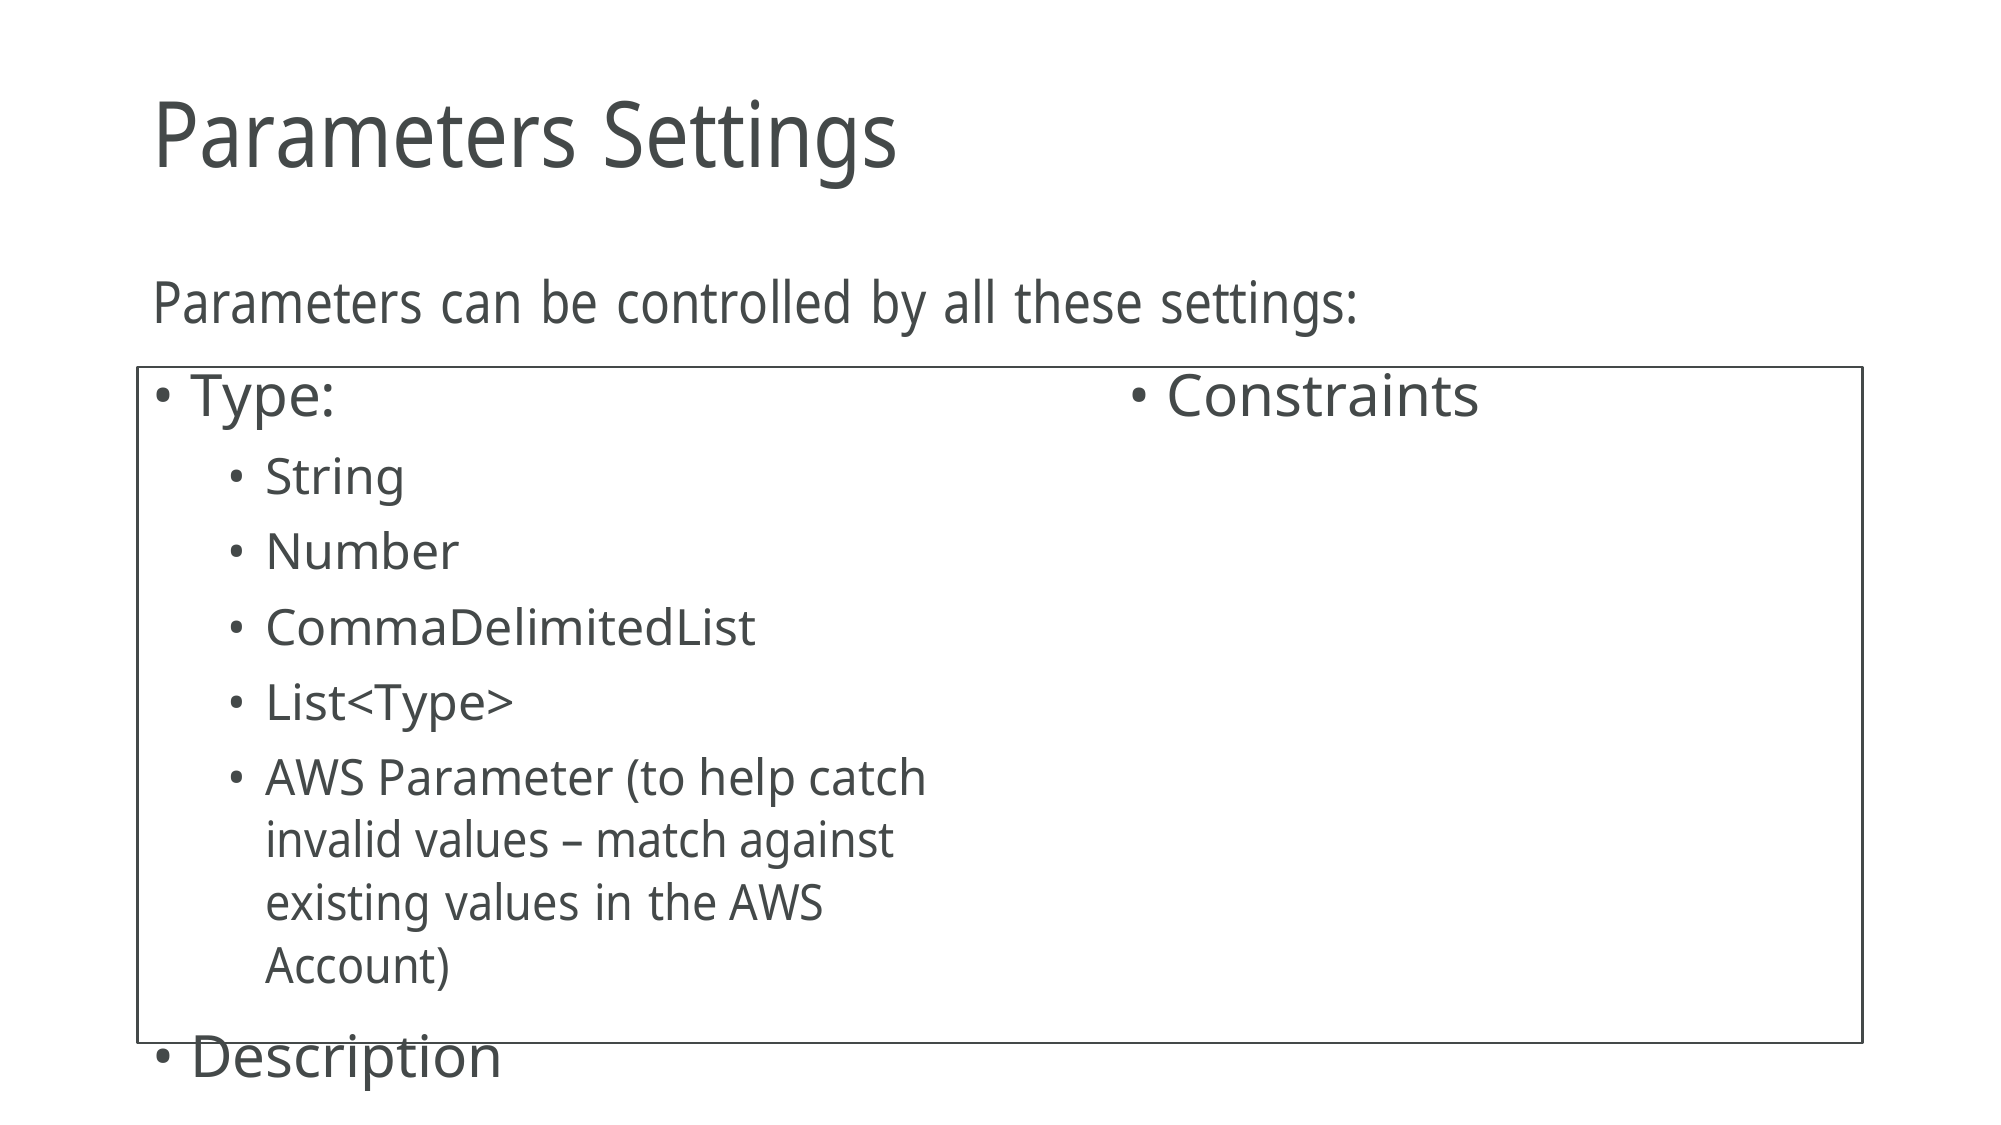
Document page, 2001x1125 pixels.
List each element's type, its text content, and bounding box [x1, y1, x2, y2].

list Number [227, 516, 993, 584]
list List<Type> [227, 667, 993, 735]
list CommaDelimitedList [227, 592, 993, 660]
list Constraints [1129, 354, 1985, 434]
subtitle Parameters Settings [152, 69, 1985, 194]
text Parameters can be controlled by all these settings: [152, 261, 1985, 341]
list String [227, 441, 993, 509]
list AWS Parameter (to help catch invalid values – match against existing values in the AWS Account) [227, 745, 993, 998]
list Description [152, 1015, 993, 1095]
list Type: [152, 354, 993, 434]
